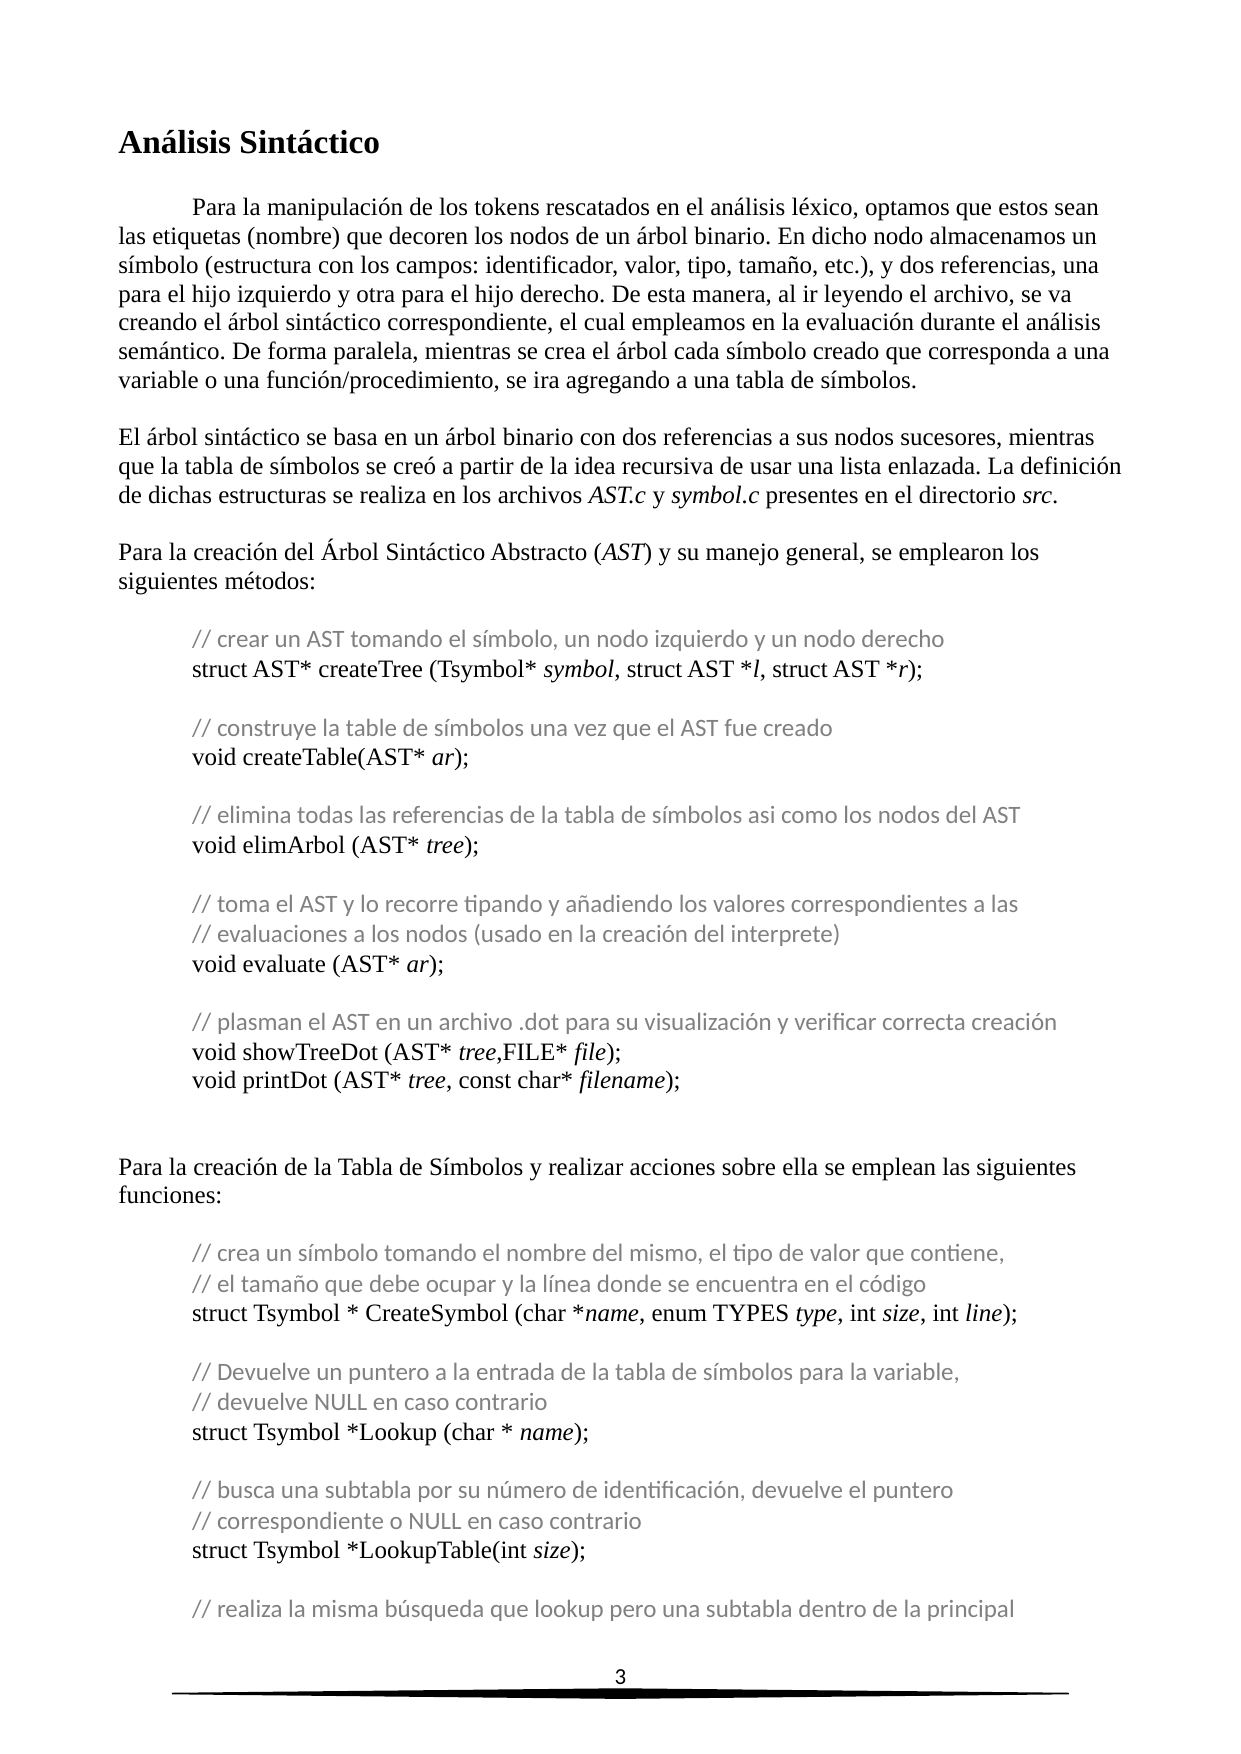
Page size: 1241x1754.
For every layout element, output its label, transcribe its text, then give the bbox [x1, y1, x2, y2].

text El árbol sintáctico se basa en un árbol binario con dos referencias a sus nodos sucesores, mientras que la tabla de símbolos se creó a partir de la idea recursiva de usar una lista enlazada. La definición de dichas estructuras se realiza en los archivos AST.c y symbol.c presentes en el directorio src. [118, 422, 1122, 509]
text // el tamaño que debe ocupar y la línea donde se encuentra en el código [118, 1268, 1122, 1298]
text // toma el AST y lo recorre tipando y añadiendo los valores correspondientes a las [118, 888, 1122, 918]
text void showTreeDot (AST* tree,FILE* file); [118, 1037, 1122, 1066]
text struct AST* createTree (Tsymbol* symbol, struct AST *l, struct AST *r); [118, 654, 1122, 683]
text // plasman el AST en un archivo .dot para su visualización y verificar correcta creación [118, 1006, 1122, 1037]
text // elimina todas las referencias de la tabla de símbolos asi como los nodos del AST [118, 800, 1122, 830]
text Para la creación del Árbol Sintáctico Abstracto (AST) y su manejo general, se emplearon los siguientes métodos: [118, 537, 1122, 595]
text struct Tsymbol *Lookup (char * name); [118, 1417, 1122, 1446]
text void createTable(AST* ar); [118, 742, 1122, 771]
text Para la creación de la Tabla de Símbolos y realizar acciones sobre ella se emplean las siguientes funciones: [118, 1152, 1122, 1209]
text void evaluate (AST* ar); [118, 949, 1122, 977]
text // busca una subtabla por su número de identificación, devuelve el puntero [118, 1474, 1122, 1505]
text struct Tsymbol * CreateSymbol (char *name, enum TYPES type, int size, int line); [118, 1298, 1122, 1327]
text // Devuelve un puntero a la entrada de la tabla de símbolos para la variable, [118, 1356, 1122, 1386]
text // realiza la misma búsqueda que lookup pero una subtabla dentro de la principal [118, 1593, 1122, 1623]
text // crear un AST tomando el símbolo, un nodo izquierdo y un nodo derecho [118, 624, 1122, 654]
text void printDot (AST* tree, const char* filename); [118, 1066, 1122, 1094]
subtitle Análisis Sintáctico [118, 122, 1122, 161]
text // correspondiente o NULL en caso contrario [118, 1505, 1122, 1535]
text // crea un símbolo tomando el nombre del mismo, el tipo de valor que contiene, [118, 1237, 1122, 1268]
text void elimArbol (AST* tree); [118, 830, 1122, 859]
text struct Tsymbol *LookupTable(int size); [118, 1535, 1122, 1564]
text // devuelve NULL en caso contrario [118, 1386, 1122, 1417]
text // evaluaciones a los nodos (usado en la creación del interprete) [118, 918, 1122, 949]
text // construye la table de símbolos una vez que el AST fue creado [118, 712, 1122, 742]
text Para la manipulación de los tokens rescatados en el análisis léxico, optamos que estos sean las etiquetas (nombre) que decoren los nodos de un árbol binario. En dicho nodo almacenamos un símbolo (estructura con los campos: identificador, valor, tipo, tamaño, etc.), y dos referencias, una para el hijo izquierdo y otra para el hijo derecho. De esta manera, al ir leyendo el archivo, se va creando el árbol sintáctico correspondiente, el cual empleamos en la evaluación durante el análisis semántico. De forma paralela, mientras se crea el árbol cada símbolo creado que corresponda a una variable o una función/procedimiento, se ira agregando a una tabla de símbolos. [118, 192, 1122, 394]
